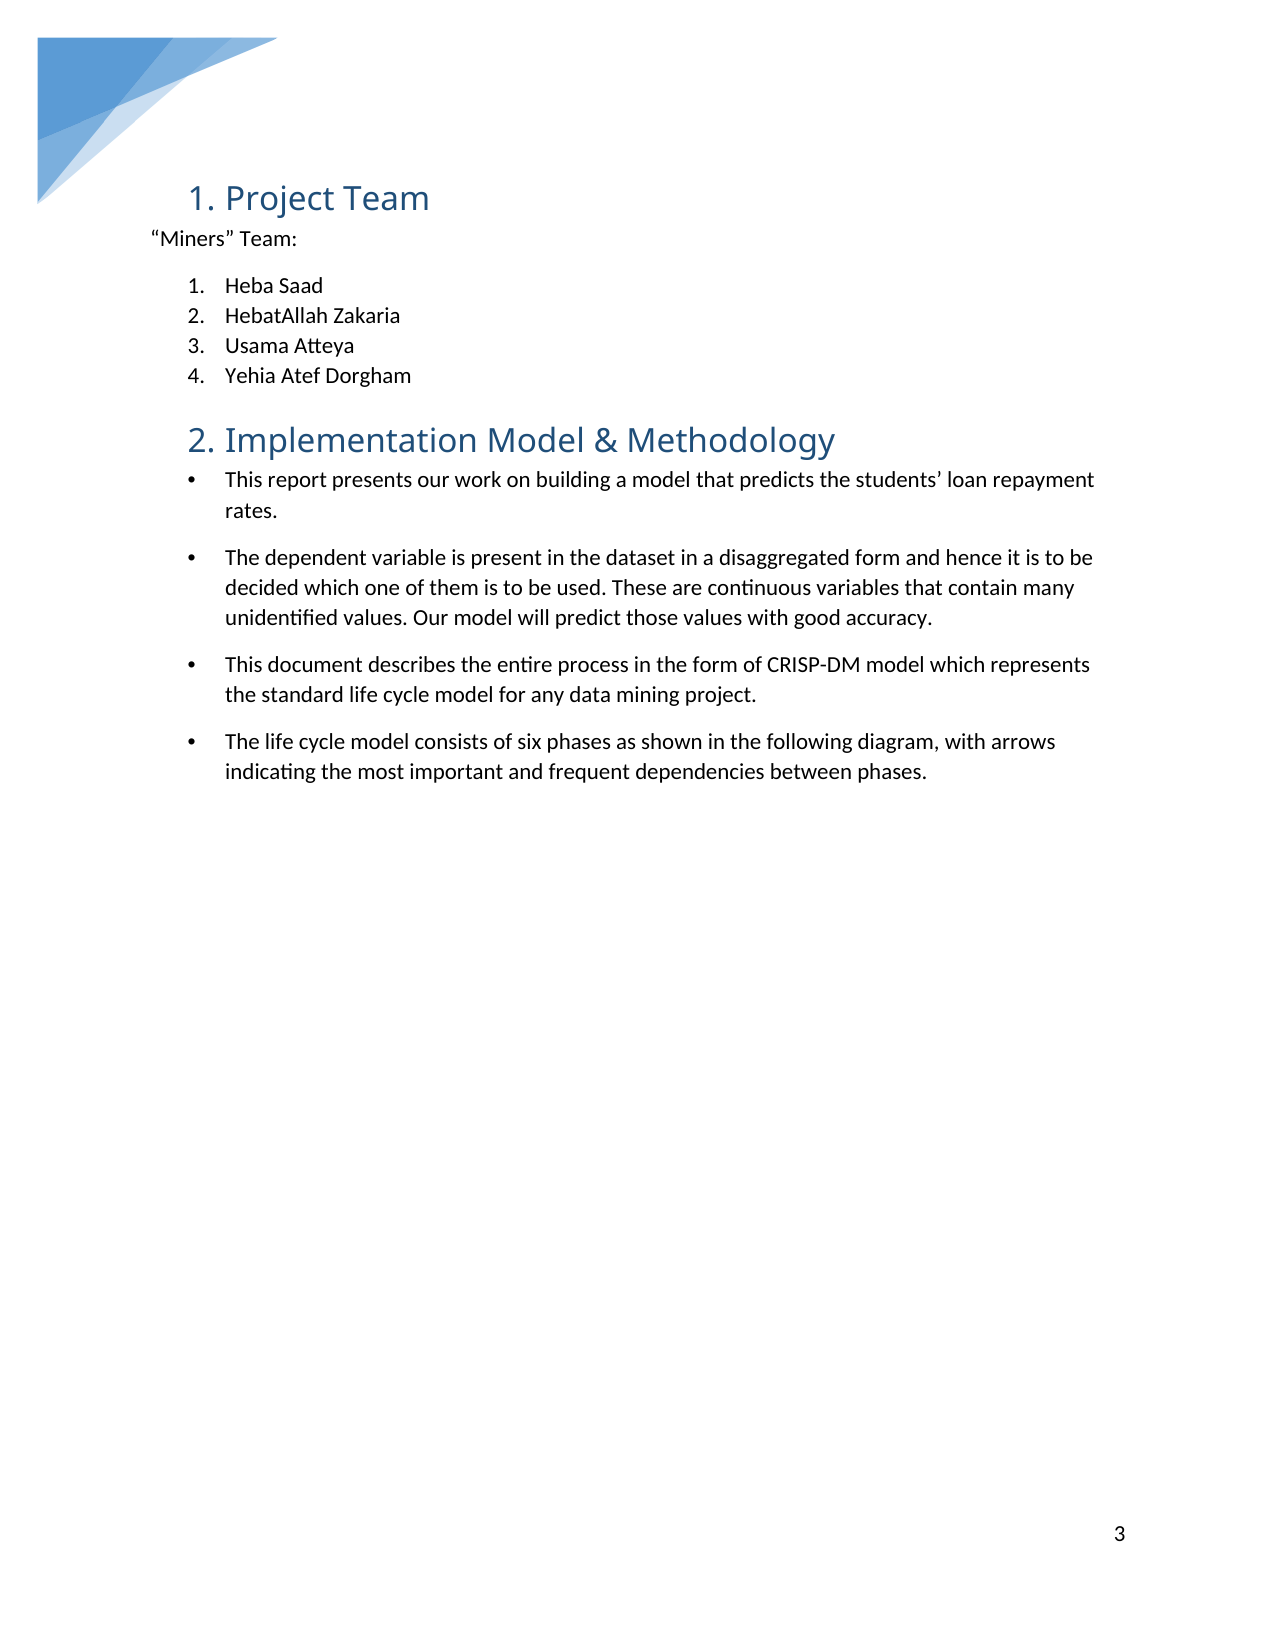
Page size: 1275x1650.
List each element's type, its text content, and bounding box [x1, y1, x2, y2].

subtitle Project Team [187, 175, 1125, 220]
list Yehia Atef Dorgham [187, 361, 1125, 389]
subtitle Implementation Model & Methodology [187, 417, 1125, 462]
picture [37, 37, 279, 206]
list Heba Saad [187, 271, 1125, 299]
list HebatAllah Zakaria [187, 301, 1125, 329]
list Usama Atteya [187, 331, 1125, 359]
list The dependent variable is present in the dataset in a disaggregated form and hence it is to be decided which one of them is to be used. These are continuous variables that contain many unidentified values. Our model will predict those values with good accuracy. [187, 543, 1125, 631]
text “Miners” Team: [150, 224, 1125, 252]
list The life cycle model consists of six phases as shown in the following diagram, with arrows indicating the most important and frequent dependencies between phases. [187, 727, 1125, 785]
list This document describes the entire process in the form of CRISP-DM model which represents the standard life cycle model for any data mining project. [187, 650, 1125, 708]
list This report presents our work on building a model that predicts the students’ loan repayment rates. [187, 466, 1125, 524]
